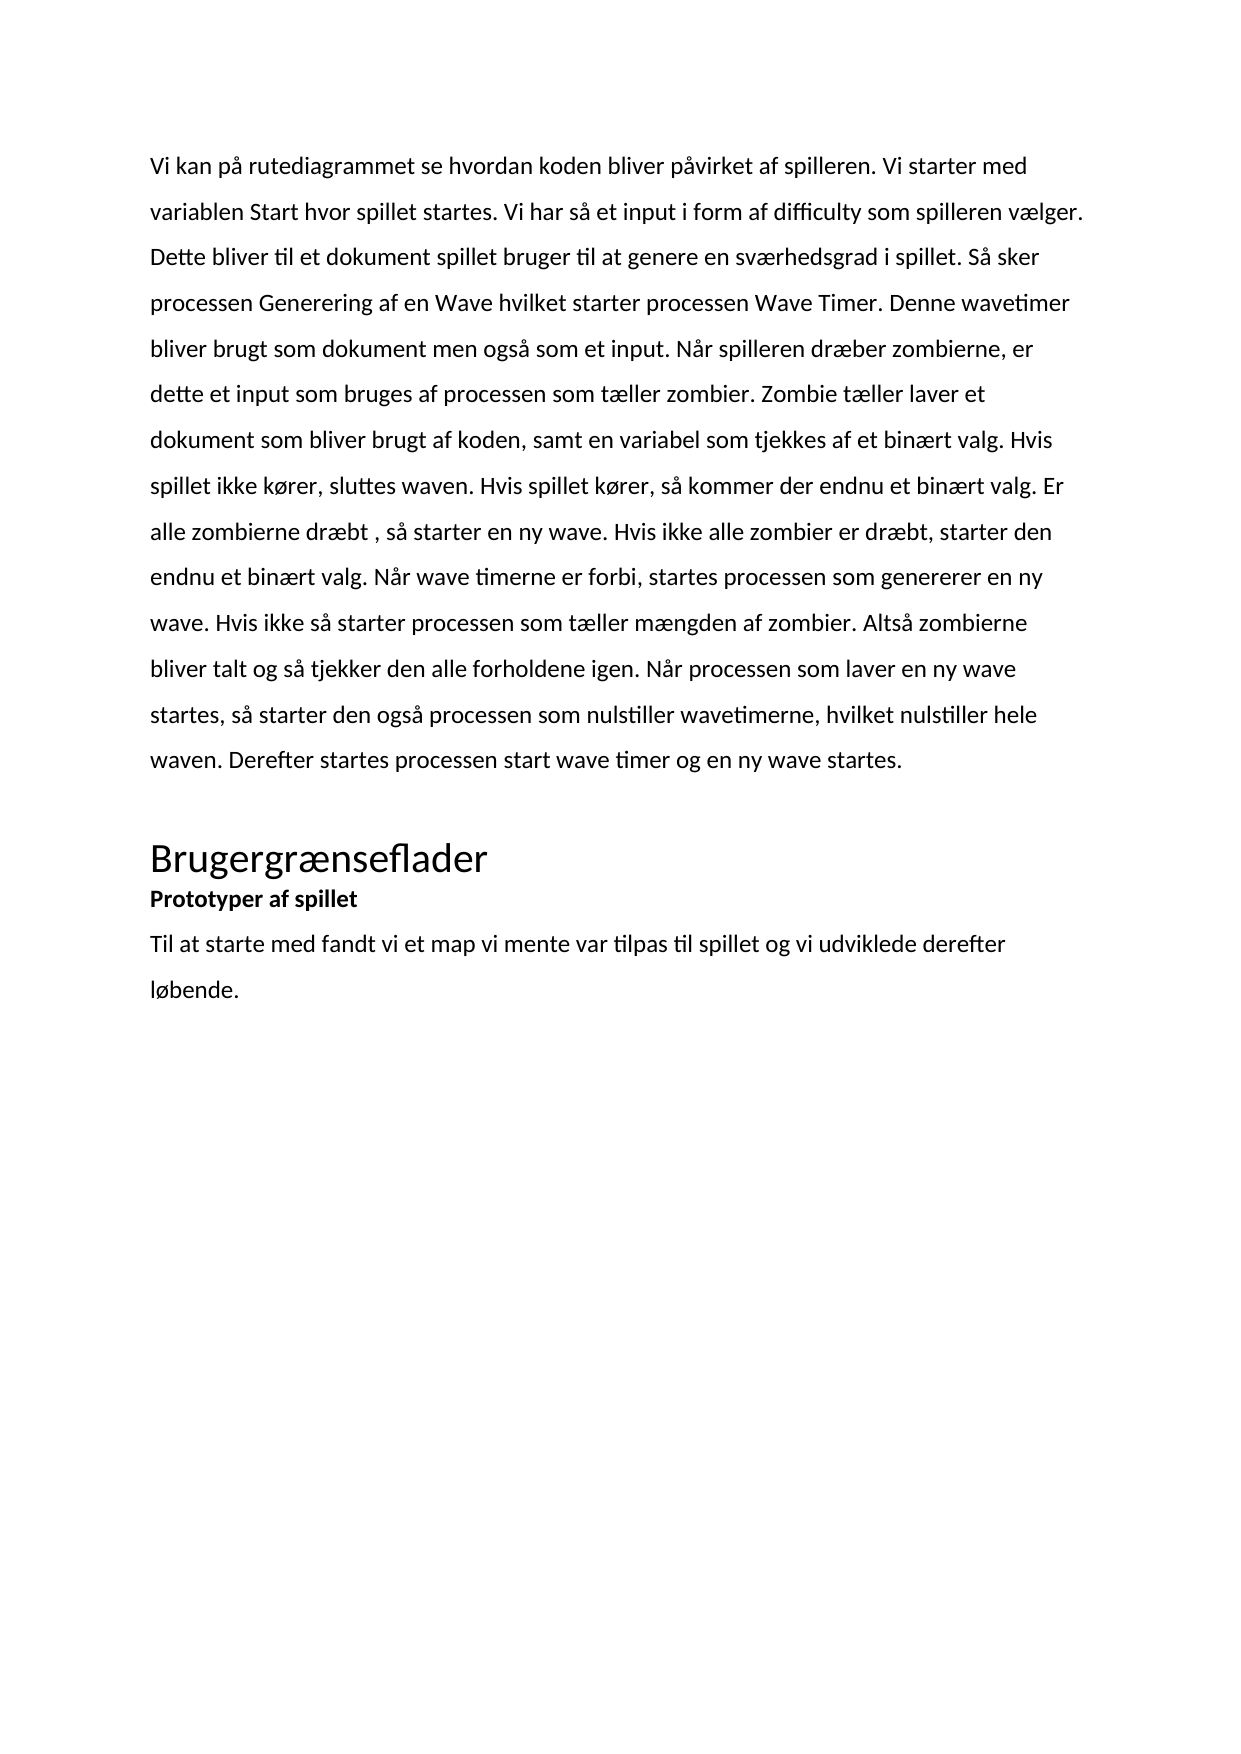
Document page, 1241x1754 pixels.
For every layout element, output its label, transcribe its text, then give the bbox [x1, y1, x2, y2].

text Vi kan på rutediagrammet se hvordan koden bliver påvirket af spilleren. Vi starter med variablen Start hvor spillet startes. Vi har så et input i form af difficulty som spilleren vælger. Dette bliver til et dokument spillet bruger til at genere en sværhedsgrad i spillet. Så sker processen Generering af en Wave hvilket starter processen Wave Timer. Denne wavetimer bliver brugt som dokument men også som et input. Når spilleren dræber zombierne, er dette et input som bruges af processen som tæller zombier. Zombie tæller laver et dokument som bliver brugt af koden, samt en variabel som tjekkes af et binært valg. Hvis spillet ikke kører, sluttes waven. Hvis spillet kører, så kommer der endnu et binært valg. Er alle zombierne dræbt , så starter en ny wave. Hvis ikke alle zombier er dræbt, starter den endnu et binært valg. Når wave timerne er forbi, startes processen som genererer en ny wave. Hvis ikke så starter processen som tæller mængden af zombier. Altså zombierne bliver talt og så tjekker den alle forholdene igen. Når processen som laver en ny wave startes, så starter den også processen som nulstiller wavetimerne, hvilket nulstiller hele waven. Derefter startes processen start wave timer og en ny wave startes. [150, 150, 1090, 775]
text Prototyper af spillet [150, 883, 1090, 913]
text Til at starte med fandt vi et map vi mente var tilpas til spillet og vi udviklede derefter løbende. [150, 928, 1090, 1005]
subtitle Brugergrænseflader [150, 832, 1090, 883]
